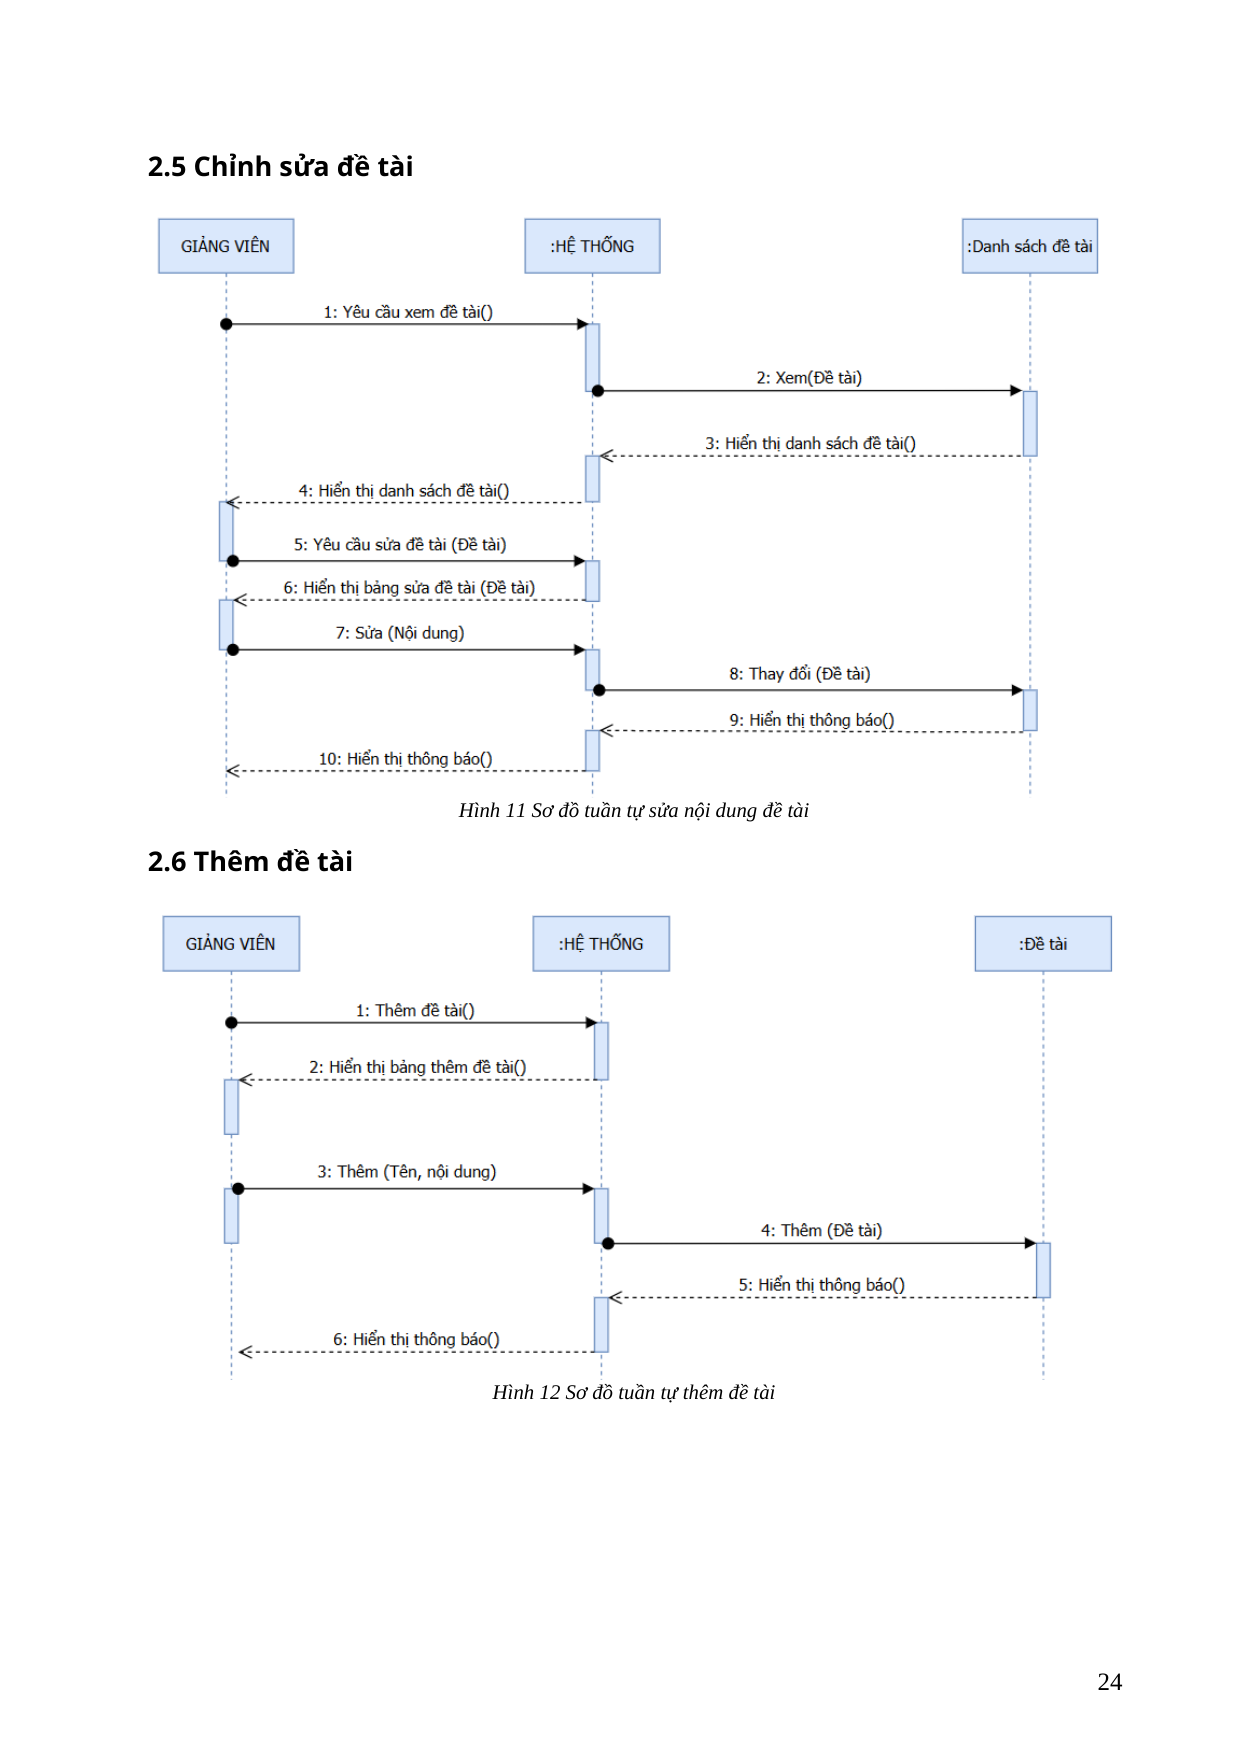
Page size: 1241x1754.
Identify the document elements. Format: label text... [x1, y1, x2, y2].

picture [147, 208, 1123, 798]
subtitle 2.5 Chỉnh sửa đề tài [148, 148, 1122, 184]
text Hình 12 Sơ đồ tuần tự thêm đề tài [148, 1380, 1122, 1404]
text Hình 11 Sơ đồ tuần tự sửa nội dung đề tài [148, 798, 1122, 822]
subtitle 2.6 Thêm đề tài [148, 842, 1122, 879]
picture [147, 902, 1123, 1380]
